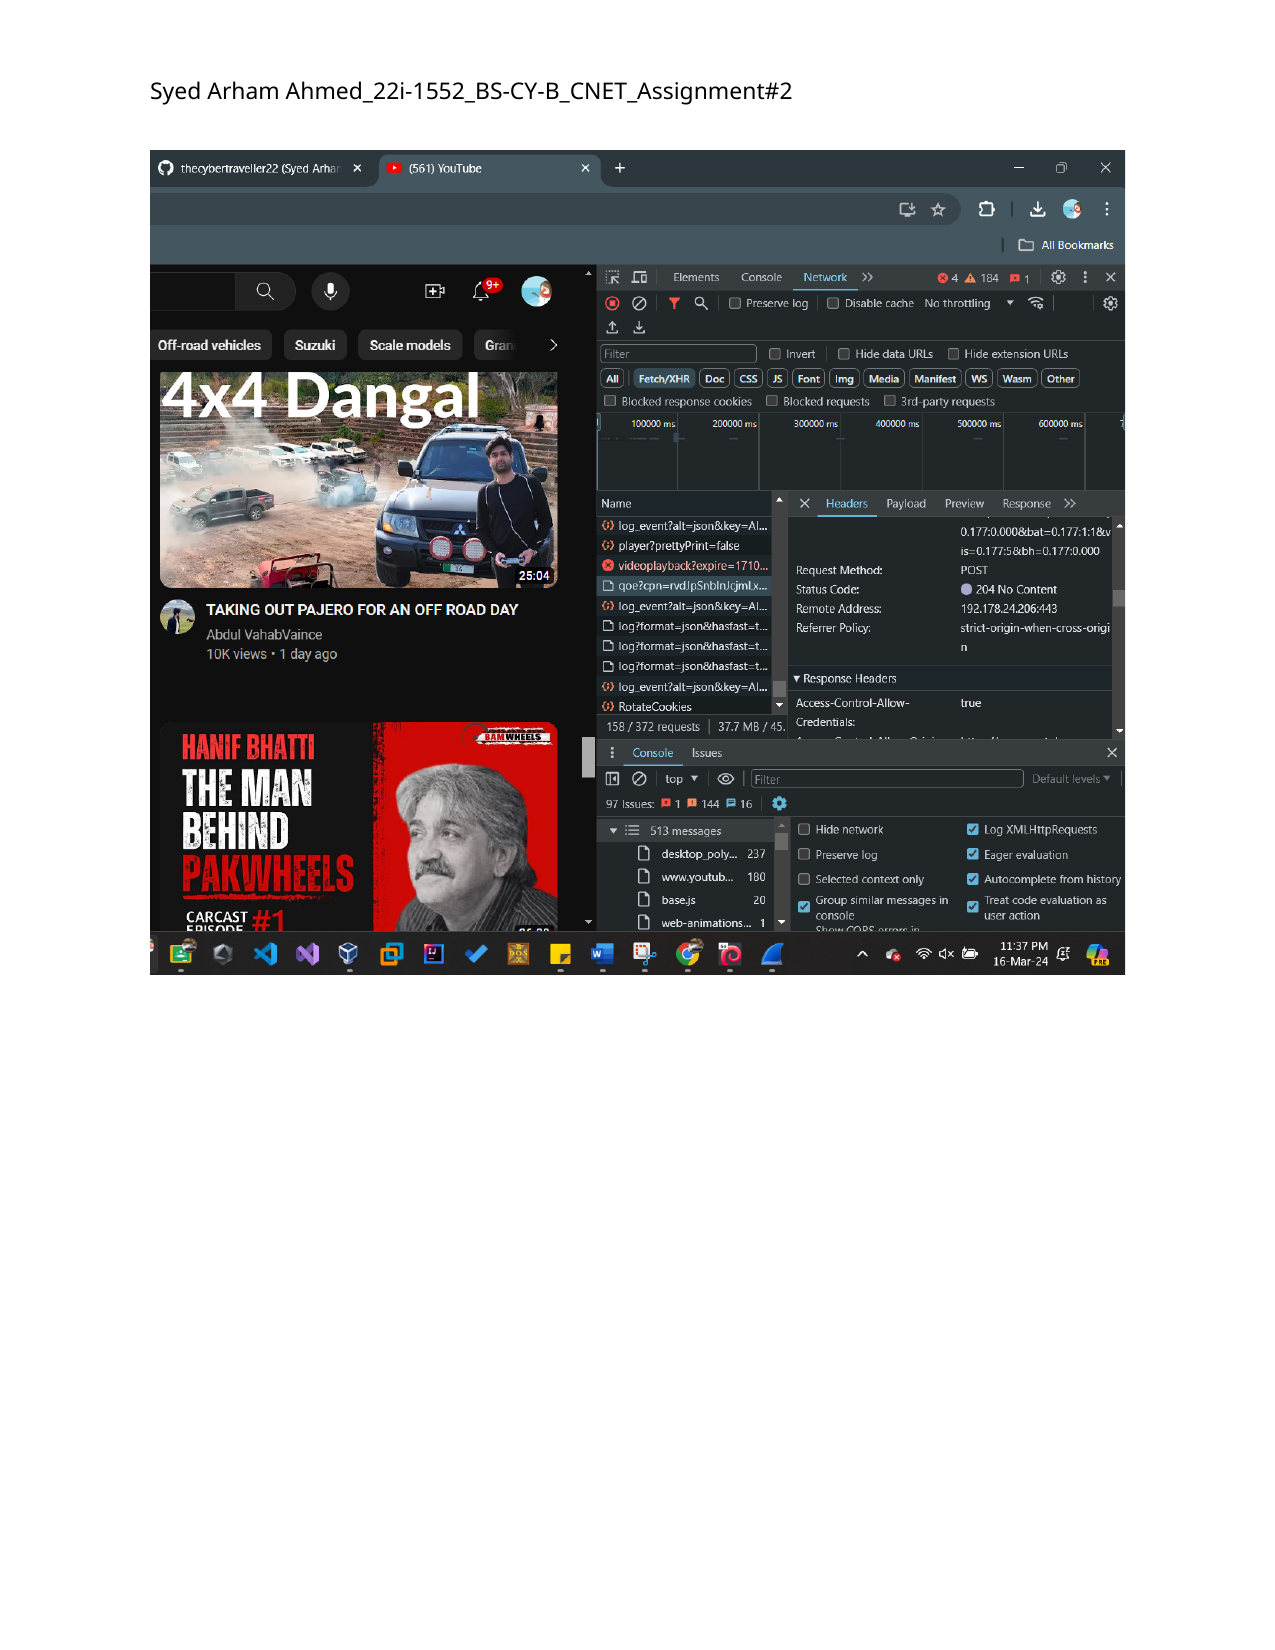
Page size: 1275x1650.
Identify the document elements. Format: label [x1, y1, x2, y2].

picture [150, 150, 1125, 975]
